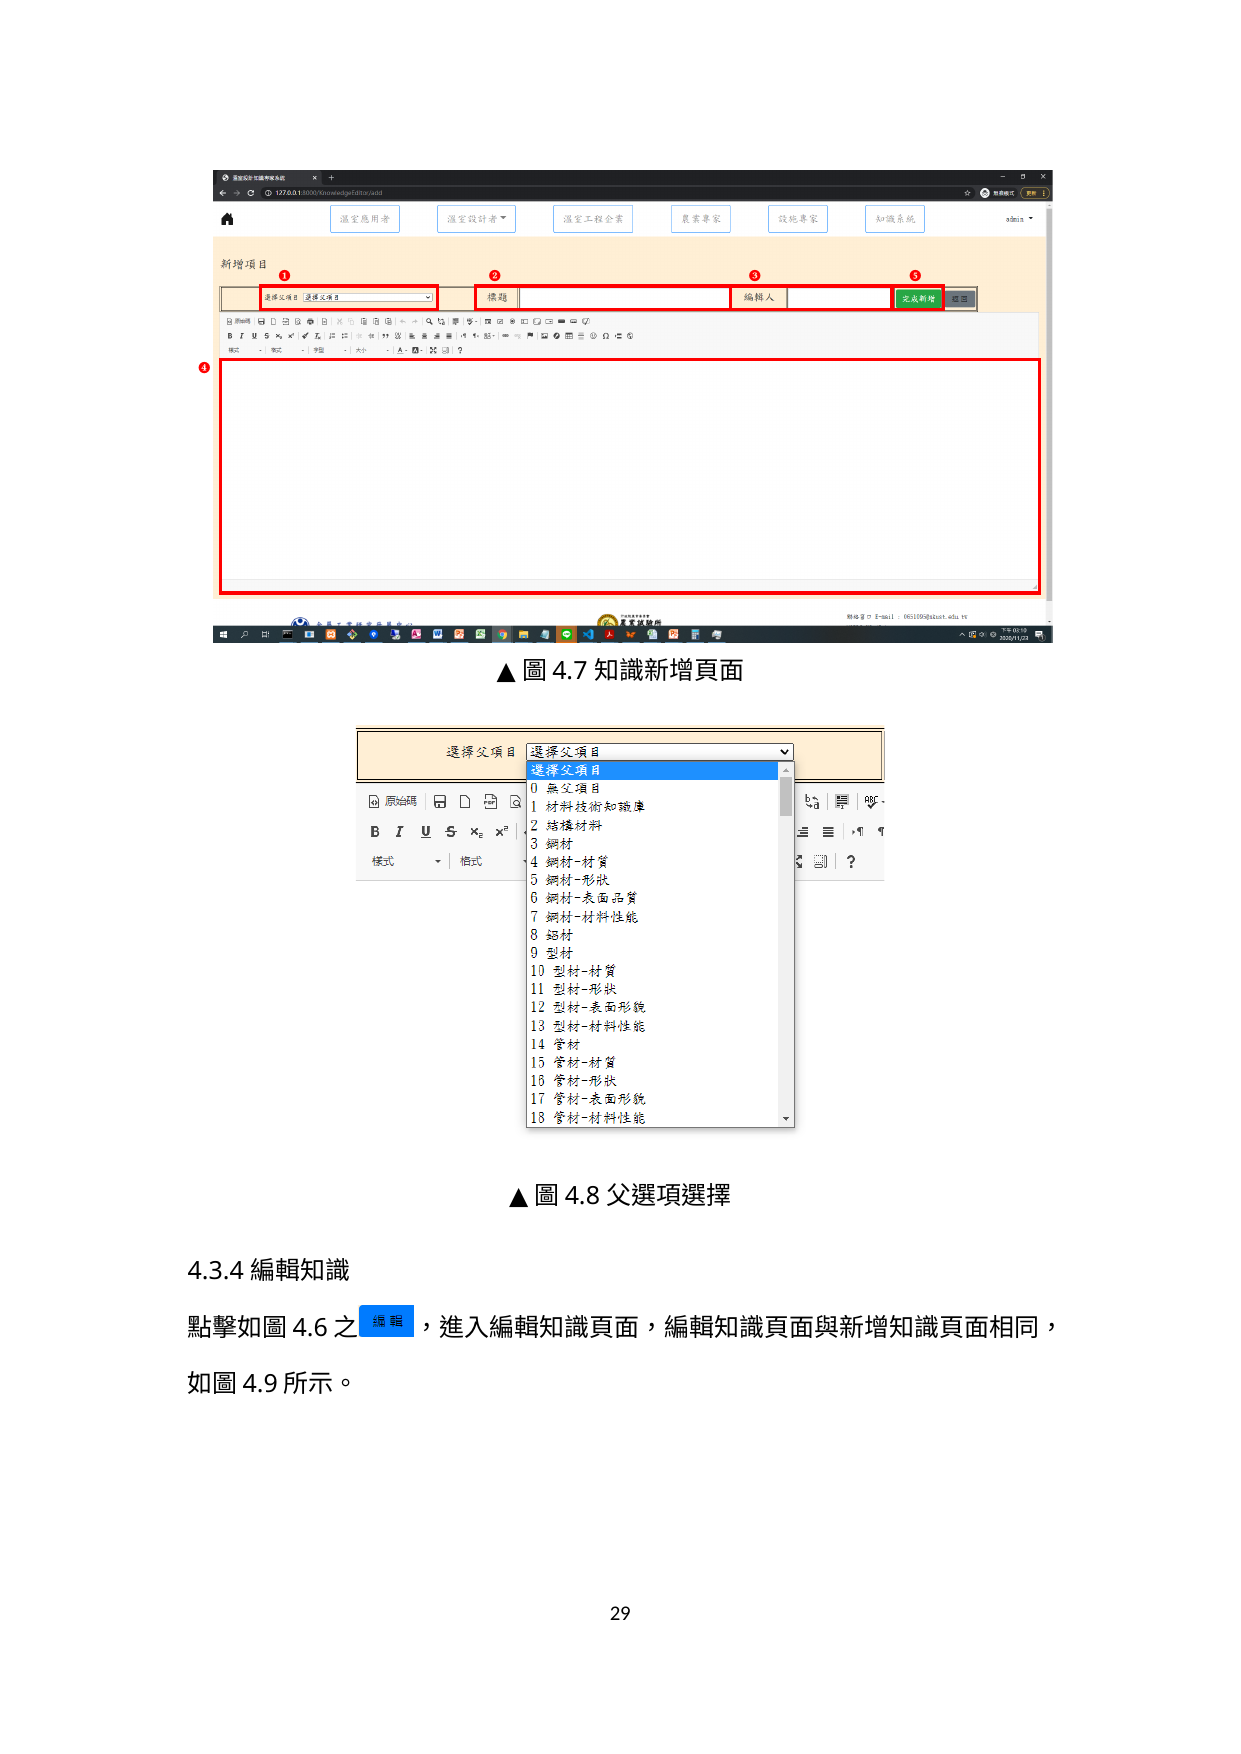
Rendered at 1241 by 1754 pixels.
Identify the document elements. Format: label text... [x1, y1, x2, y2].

text ▲ 圖4.7 知識新增頁面 [187, 650, 1053, 687]
text ▲ 圖4.8 父選項選擇 [187, 1175, 1053, 1212]
text 4.3.4 編輯知識 [187, 1250, 1053, 1287]
text 點擊如圖4.6之，進入編輯知識頁面，編輯知識頁面與新增知識頁面相同，如圖4.9所示。 [187, 1287, 1053, 1400]
